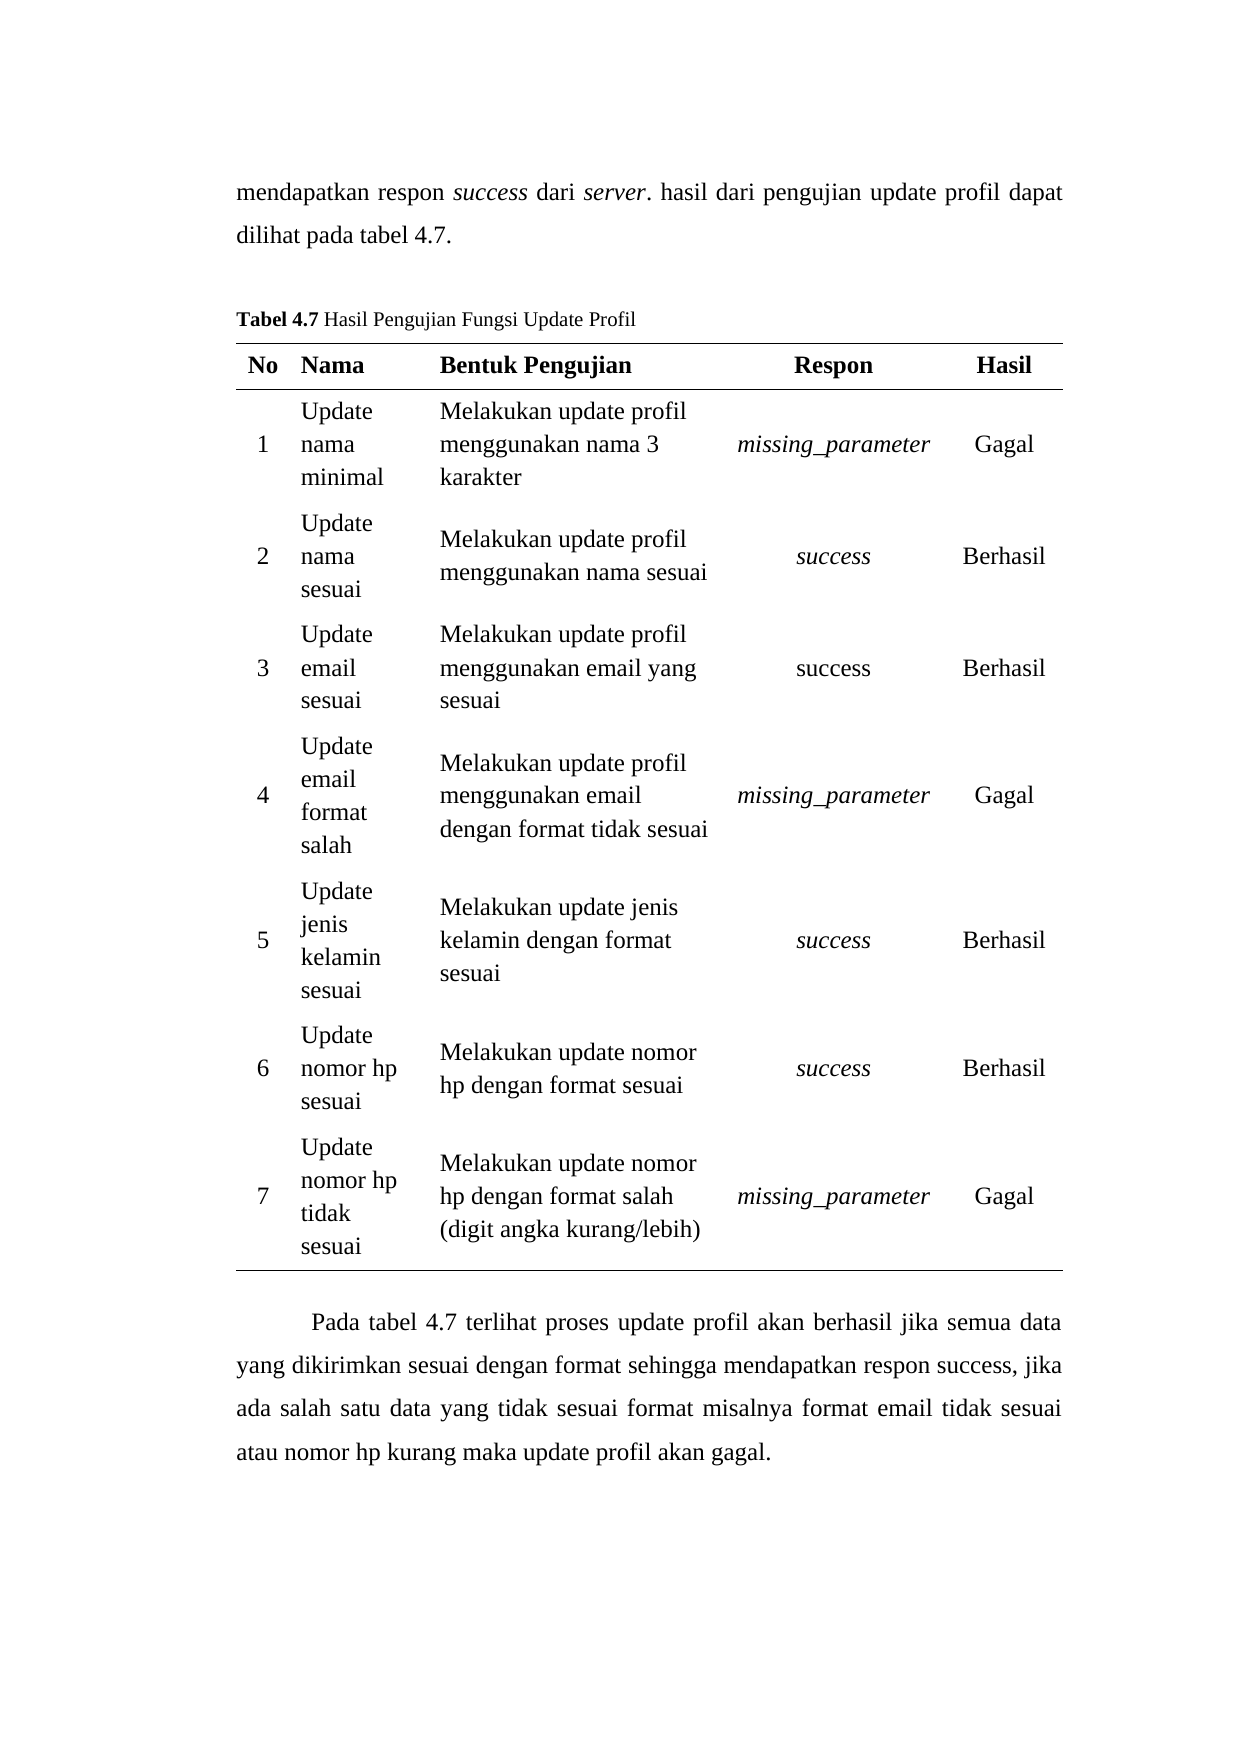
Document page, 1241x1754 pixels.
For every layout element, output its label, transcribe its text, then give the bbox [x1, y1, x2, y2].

table_cell 5 [236, 870, 289, 1014]
table_cell Melakukan update profil menggunakan nama 3 karakter [428, 390, 722, 502]
table_cell Berhasil [945, 1014, 1063, 1126]
table_cell Gagal [945, 1126, 1063, 1270]
table_cell Berhasil [945, 502, 1063, 613]
table_cell 4 [236, 725, 289, 869]
table_cell success [722, 1014, 945, 1126]
table_cell Update jenis kelamin sesuai [289, 870, 428, 1014]
table_cell missing_parameter [722, 390, 945, 502]
table_cell Update nama minimal [289, 390, 428, 502]
table_cell 2 [236, 502, 289, 613]
table_cell Gagal [945, 725, 1063, 869]
table_cell 7 [236, 1126, 289, 1270]
table_header Hasil [945, 344, 1063, 389]
table_header Nama [289, 344, 428, 389]
table_cell 3 [236, 613, 289, 725]
table_cell Update email format salah [289, 725, 428, 869]
table_cell Update nama sesuai [289, 502, 428, 613]
table_cell Update email sesuai [289, 613, 428, 725]
table_cell Melakukan update nomor hp dengan format sesuai [428, 1014, 722, 1126]
table_cell 1 [236, 390, 289, 502]
table_cell Melakukan update profil menggunakan email yang sesuai [428, 613, 722, 725]
table_cell Melakukan update profil menggunakan nama sesuai [428, 502, 722, 613]
table_header No [236, 344, 289, 389]
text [236, 177, 1063, 249]
text Pada tabel 4.7 terlihat proses update profil akan berhasil jika semua data yang dikirimkan sesuai dengan format sehingga mendapatkan respon success, jika ada salah satu data yang tidak sesuai format misalnya format email tidak sesuai atau nomor hp kurang maka update profil akan gagal. [236, 1307, 1063, 1465]
table_cell Melakukan update jenis kelamin dengan format sesuai [428, 870, 722, 1014]
table_header Bentuk Pengujian [428, 344, 722, 389]
table_cell Berhasil [945, 613, 1063, 725]
table_cell Berhasil [945, 870, 1063, 1014]
table_cell Update nomor hp sesuai [289, 1014, 428, 1126]
table_cell success [722, 613, 945, 725]
table_cell Melakukan update profil menggunakan email dengan format tidak sesuai [428, 725, 722, 869]
table_cell missing_parameter [722, 725, 945, 869]
table_cell missing_parameter [722, 1126, 945, 1270]
table_cell success [722, 870, 945, 1014]
text Tabel 4.7 Hasil Pengujian Fungsi Update Profil [236, 307, 1063, 331]
table_cell 6 [236, 1014, 289, 1126]
table_cell Gagal [945, 390, 1063, 502]
table_header Respon [722, 344, 945, 389]
table_cell Update nomor hp tidak sesuai [289, 1126, 428, 1270]
table_cell Melakukan update nomor hp dengan format salah (digit angka kurang/lebih) [428, 1126, 722, 1270]
table_cell success [722, 502, 945, 613]
